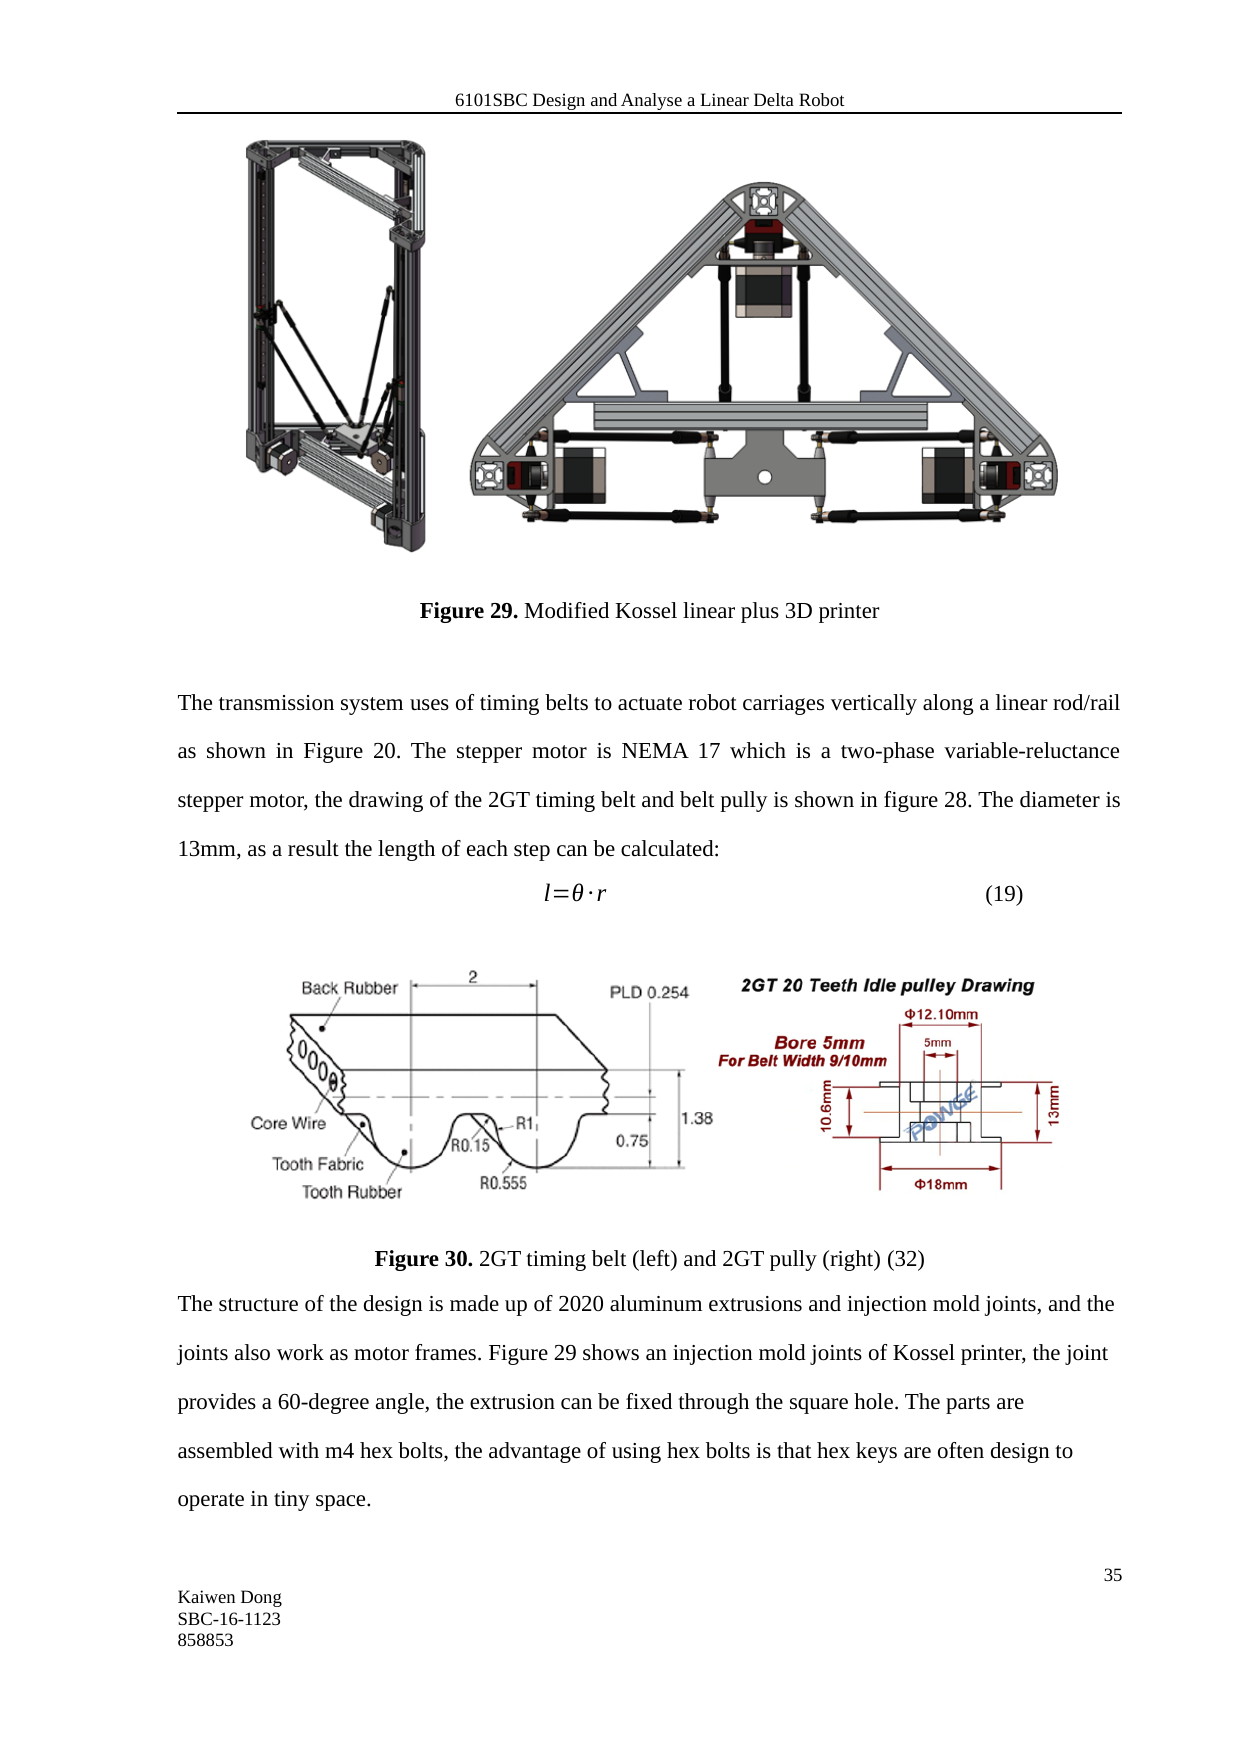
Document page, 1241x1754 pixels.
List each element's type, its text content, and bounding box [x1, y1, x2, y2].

text The structure of the design is made up of 2020 aluminum extrusions and injection mold joints, and the joints also work as motor frames. Figure 29 shows an injection mold joints of Kossel printer, the joint provides a 60-degree angle, the extrusion can be fixed through the square hole. The parts are assembled with m4 hex bolts, the advantage of using hex bolts is that hex keys are often design to operate in tiny space. [177, 1287, 1122, 1515]
table_header (19) [974, 878, 1041, 923]
picture [236, 968, 1063, 1214]
text Figure 30. 2GT timing belt (left) and 2GT pully (right) [177, 1242, 1122, 1274]
picture [236, 126, 1063, 557]
text The transmission system uses of timing belts to actuate robot carriages vertically along a linear rod/rail as shown in Figure 20. The stepper motor is NEMA 17 which is a two-phase variable-reluctance stepper motor, the drawing of the 2GT timing belt and belt pully is shown in figure 28. The diameter is 13mm, as a result the length of each step can be calculated: [177, 686, 1122, 864]
text Figure 29. Modified Kossel linear plus 3D printer [177, 594, 1122, 627]
table_header [177, 878, 974, 923]
